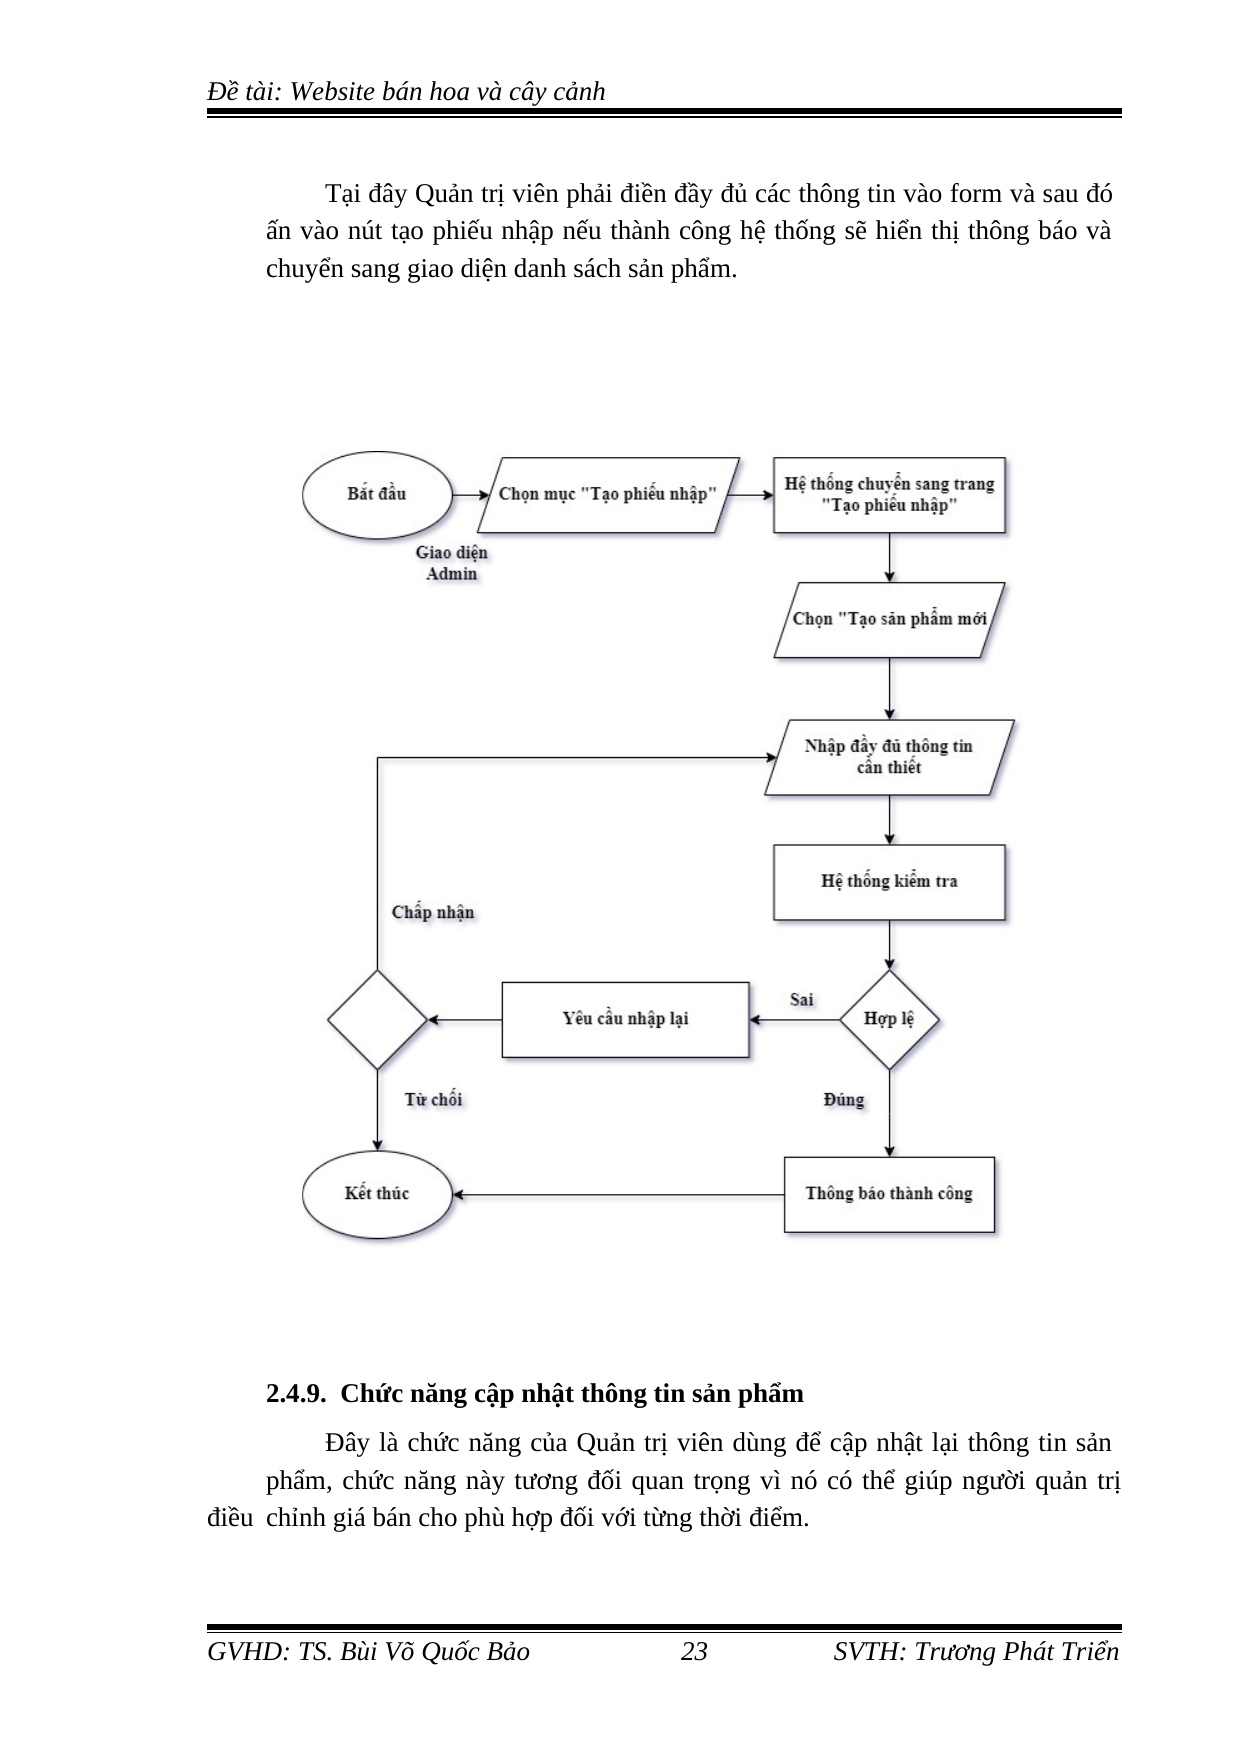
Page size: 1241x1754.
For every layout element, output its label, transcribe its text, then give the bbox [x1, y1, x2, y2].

text Tại đây Quản trị viên phải điền đầy đủ các thông tin vào form và sau đó ấn vào nút tạo phiếu nhập nếu thành công hệ thống sẽ hiển thị thông báo và chuyển sang giao diện danh sách sản phẩm. [207, 177, 1122, 283]
text Đây là chức năng của Quản trị viên dùng để cập nhật lại thông tin sản phẩm, chức năng này tương đối quan trọng vì nó có thể giúp người quản trị điều chỉnh giá bán cho phù hợp đối với từng thời điểm. [207, 1427, 1122, 1532]
picture [302, 451, 1029, 1253]
text 2.4.9. Chức năng cập nhật thông tin sản phẩm [207, 1377, 1122, 1408]
